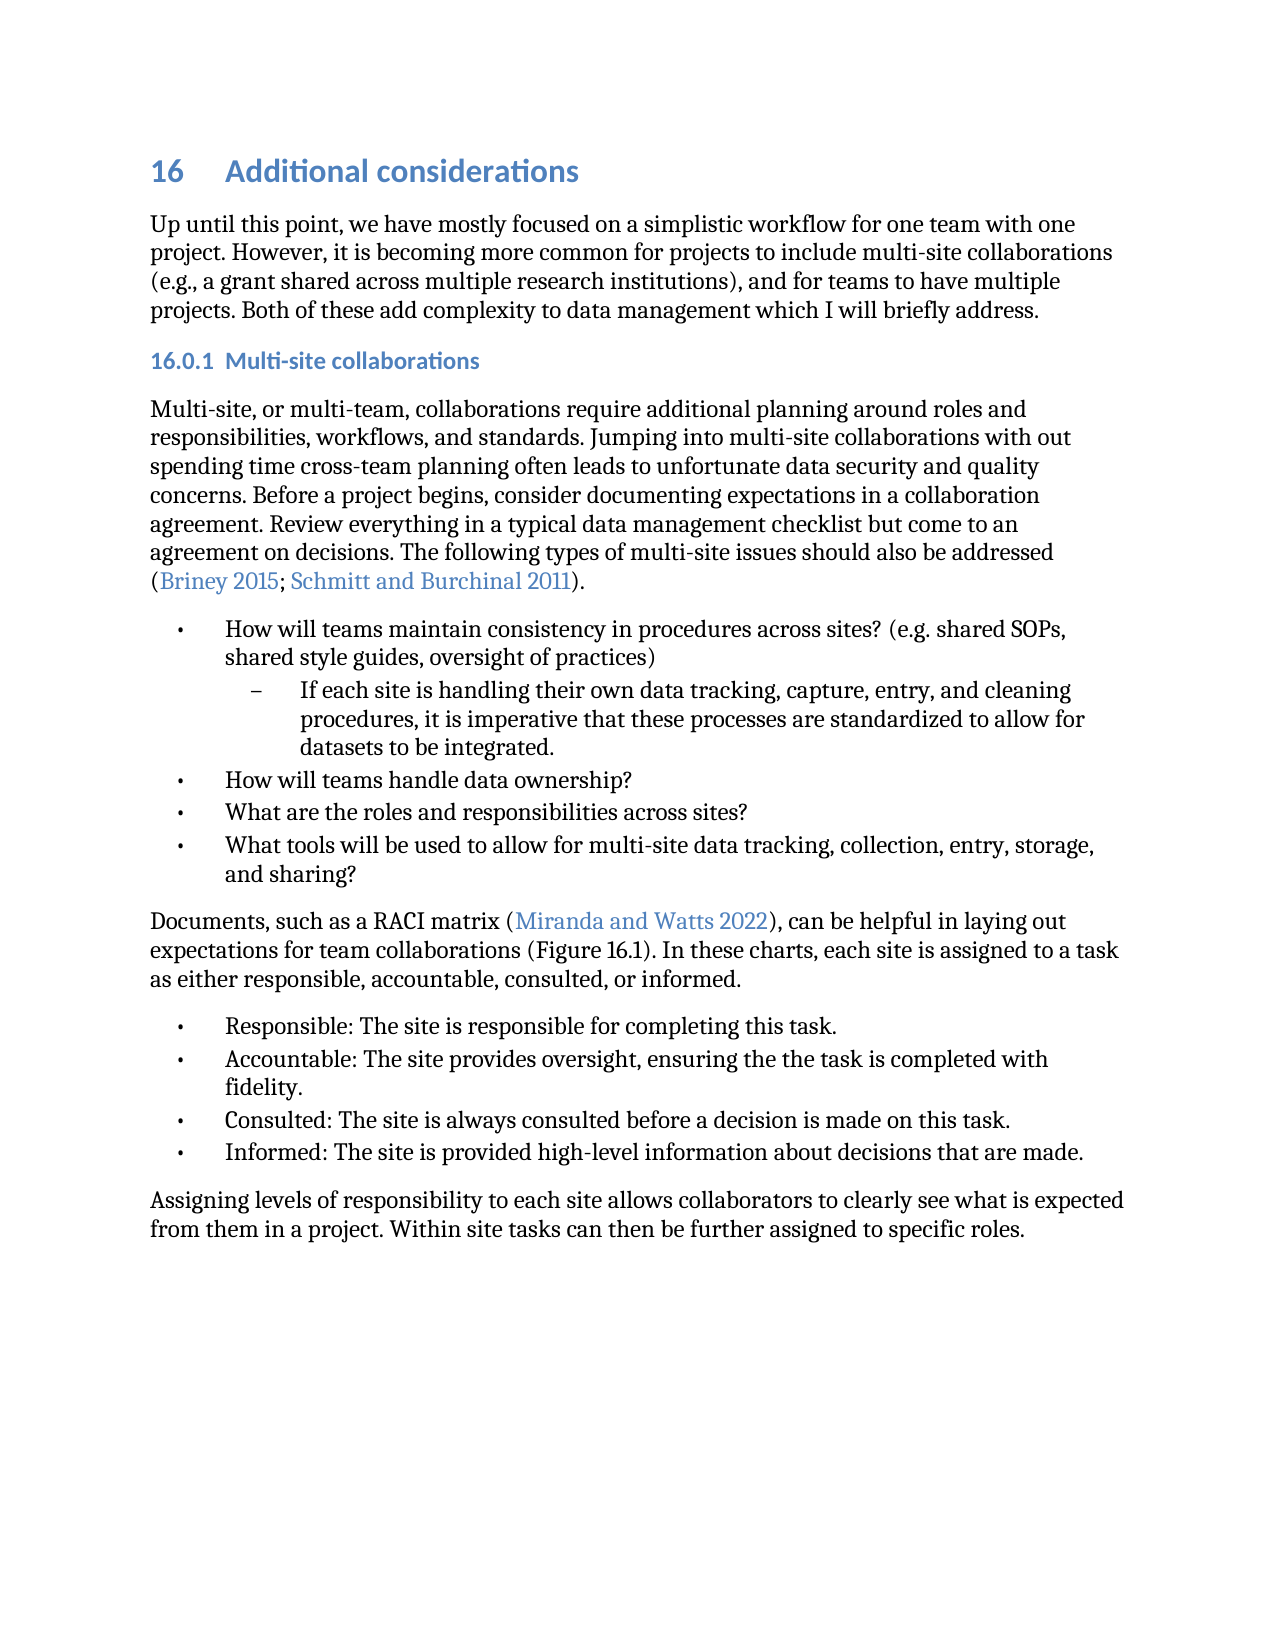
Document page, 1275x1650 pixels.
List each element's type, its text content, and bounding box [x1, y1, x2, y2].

subtitle 16 Additional considerations [150, 150, 1125, 191]
list Informed: The site is provided high-level information about decisions that are made. [175, 1138, 1125, 1167]
list Responsible: The site is responsible for completing this task. [175, 1012, 1125, 1041]
list How will teams handle data ownership? [175, 766, 1125, 794]
text Up until this point, we have mostly focused on a simplistic workflow for one team with one project. However, it is becoming more common for projects to include multi-site collaborations (e.g., a grant shared across multiple research institutions), and for teams to have multiple projects. Both of these add complexity to data management which I will briefly address. [150, 209, 1125, 324]
list Consulted: The site is always consulted before a decision is made on this task. [175, 1106, 1125, 1134]
list What are the roles and responsibilities across sites? [175, 798, 1125, 827]
list Accountable: The site provides oversight, ensuring the the task is completed with fidelity. [175, 1044, 1125, 1102]
text Assigning levels of responsibility to each site allows collaborators to clearly see what is expected from them in a project. Within site tasks can then be further assigned to specific roles. [150, 1186, 1125, 1243]
text Multi-site, or multi-team, collaborations require additional planning around roles and responsibilities, workflows, and standards. Jumping into multi-site collaborations with out spending time cross-team planning often leads to unfortunate data security and quality concerns. Before a project begins, consider documenting expectations in a collaboration agreement. Review everything in a typical data management checklist but come to an agreement on decisions. The following types of multi-site issues should also be addressed (Briney 2015; Schmitt and Burchinal 2011). [150, 394, 1125, 596]
subtitle 16.0.1 Multi-site collaborations [150, 345, 1125, 376]
list What tools will be used to allow for multi-site data tracking, collection, entry, storage, and sharing? [175, 831, 1125, 888]
list If each site is handling their own data tracking, capture, entry, and cleaning procedures, it is imperative that these processes are standardized to allow for datasets to be integrated. [250, 676, 1125, 762]
list How will teams maintain consistency in procedures across sites? (e.g. shared SOPs, shared style guides, oversight of practices) [175, 614, 1125, 672]
text Documents, such as a RACI matrix (Miranda and Watts 2022), can be helpful in laying out expectations for team collaborations (Figure 16.1). In these charts, each site is assigned to a task as either responsible, accountable, consulted, or informed. [150, 907, 1125, 993]
